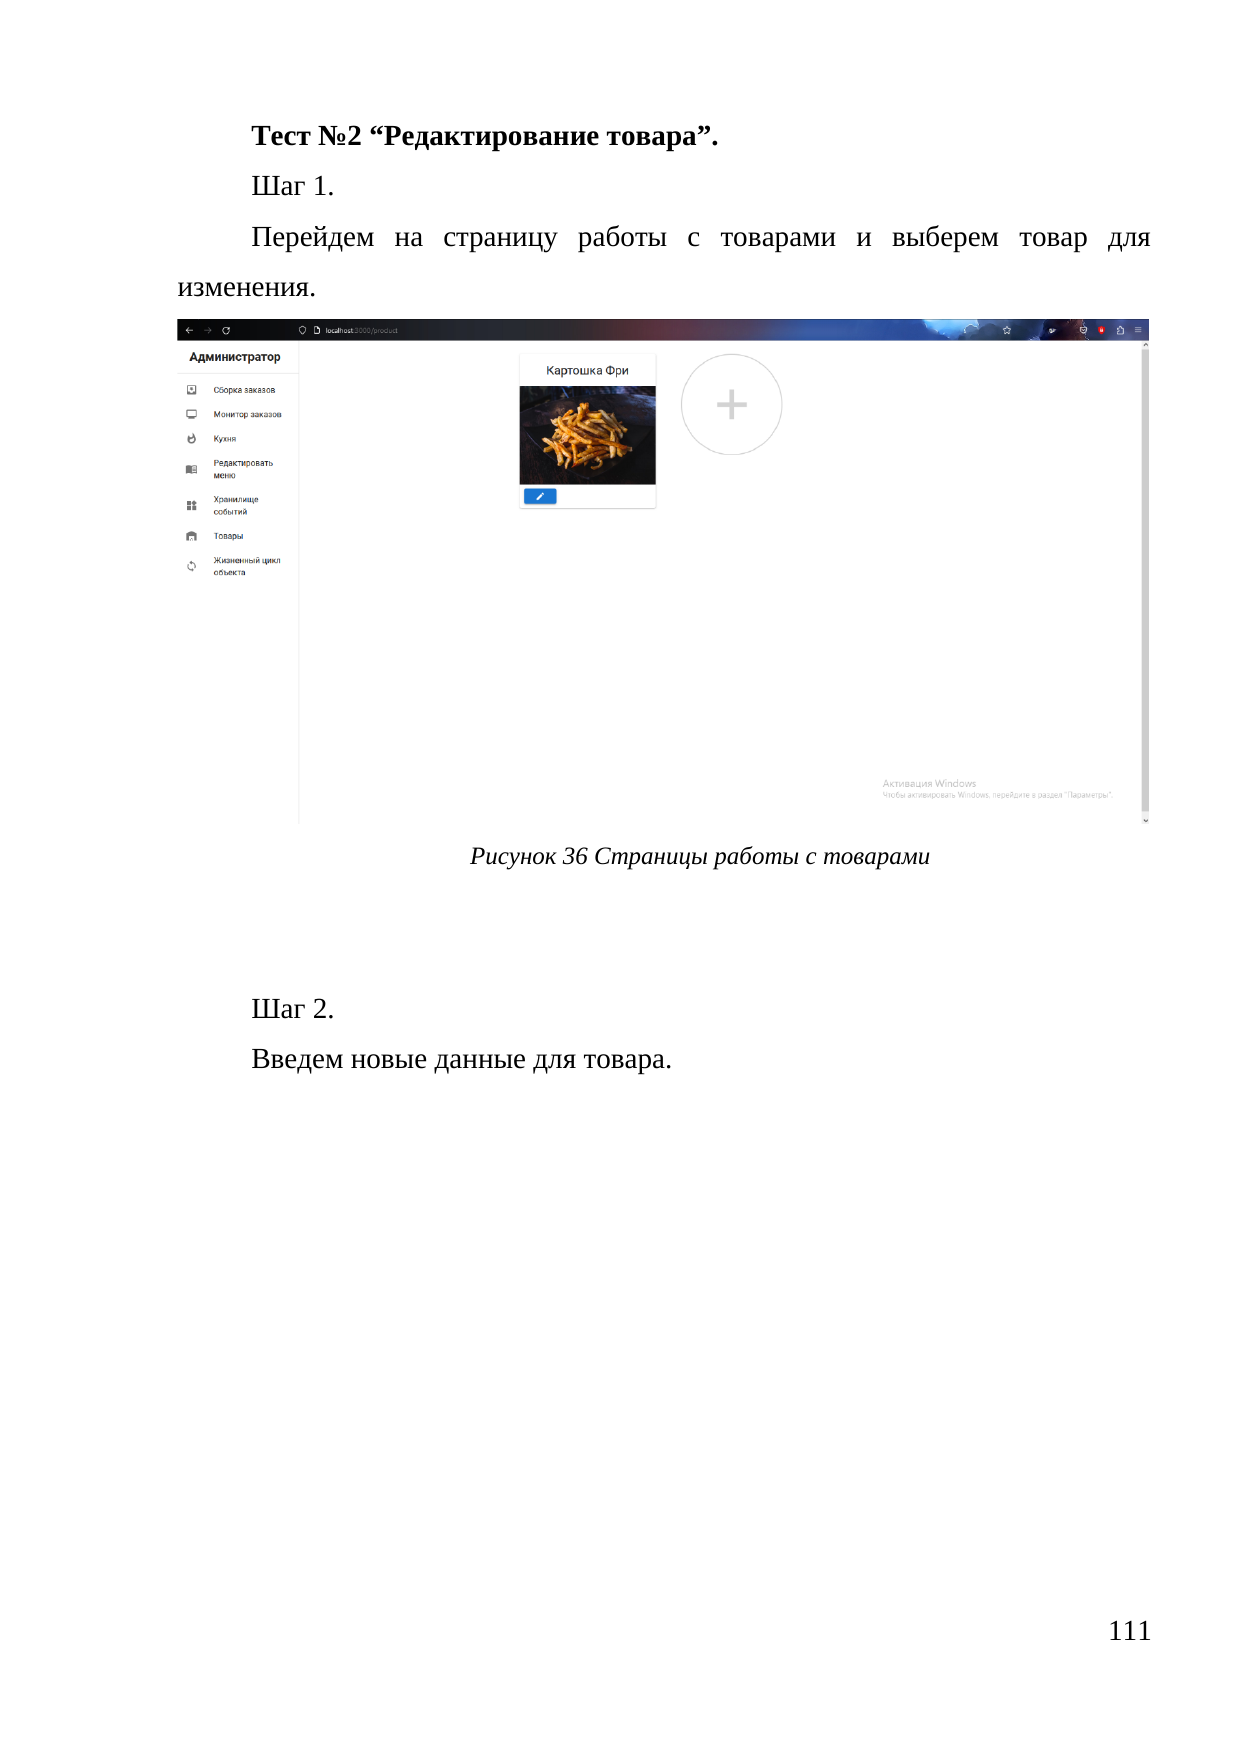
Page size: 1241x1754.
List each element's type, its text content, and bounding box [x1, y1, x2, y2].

text Шаг 2. [177, 991, 1152, 1024]
text Перейдем на страницу работы с товарами и выберем товар для изменения. [177, 219, 1152, 303]
text Шаг 1. [177, 168, 1152, 202]
subtitle Тест №2 “Редактирование товара”. [177, 118, 1152, 152]
text Введем новые данные для товара. [177, 1041, 1152, 1075]
text Рисунок 36 Страницы работы с товарами [177, 841, 1152, 869]
picture [177, 319, 1149, 824]
